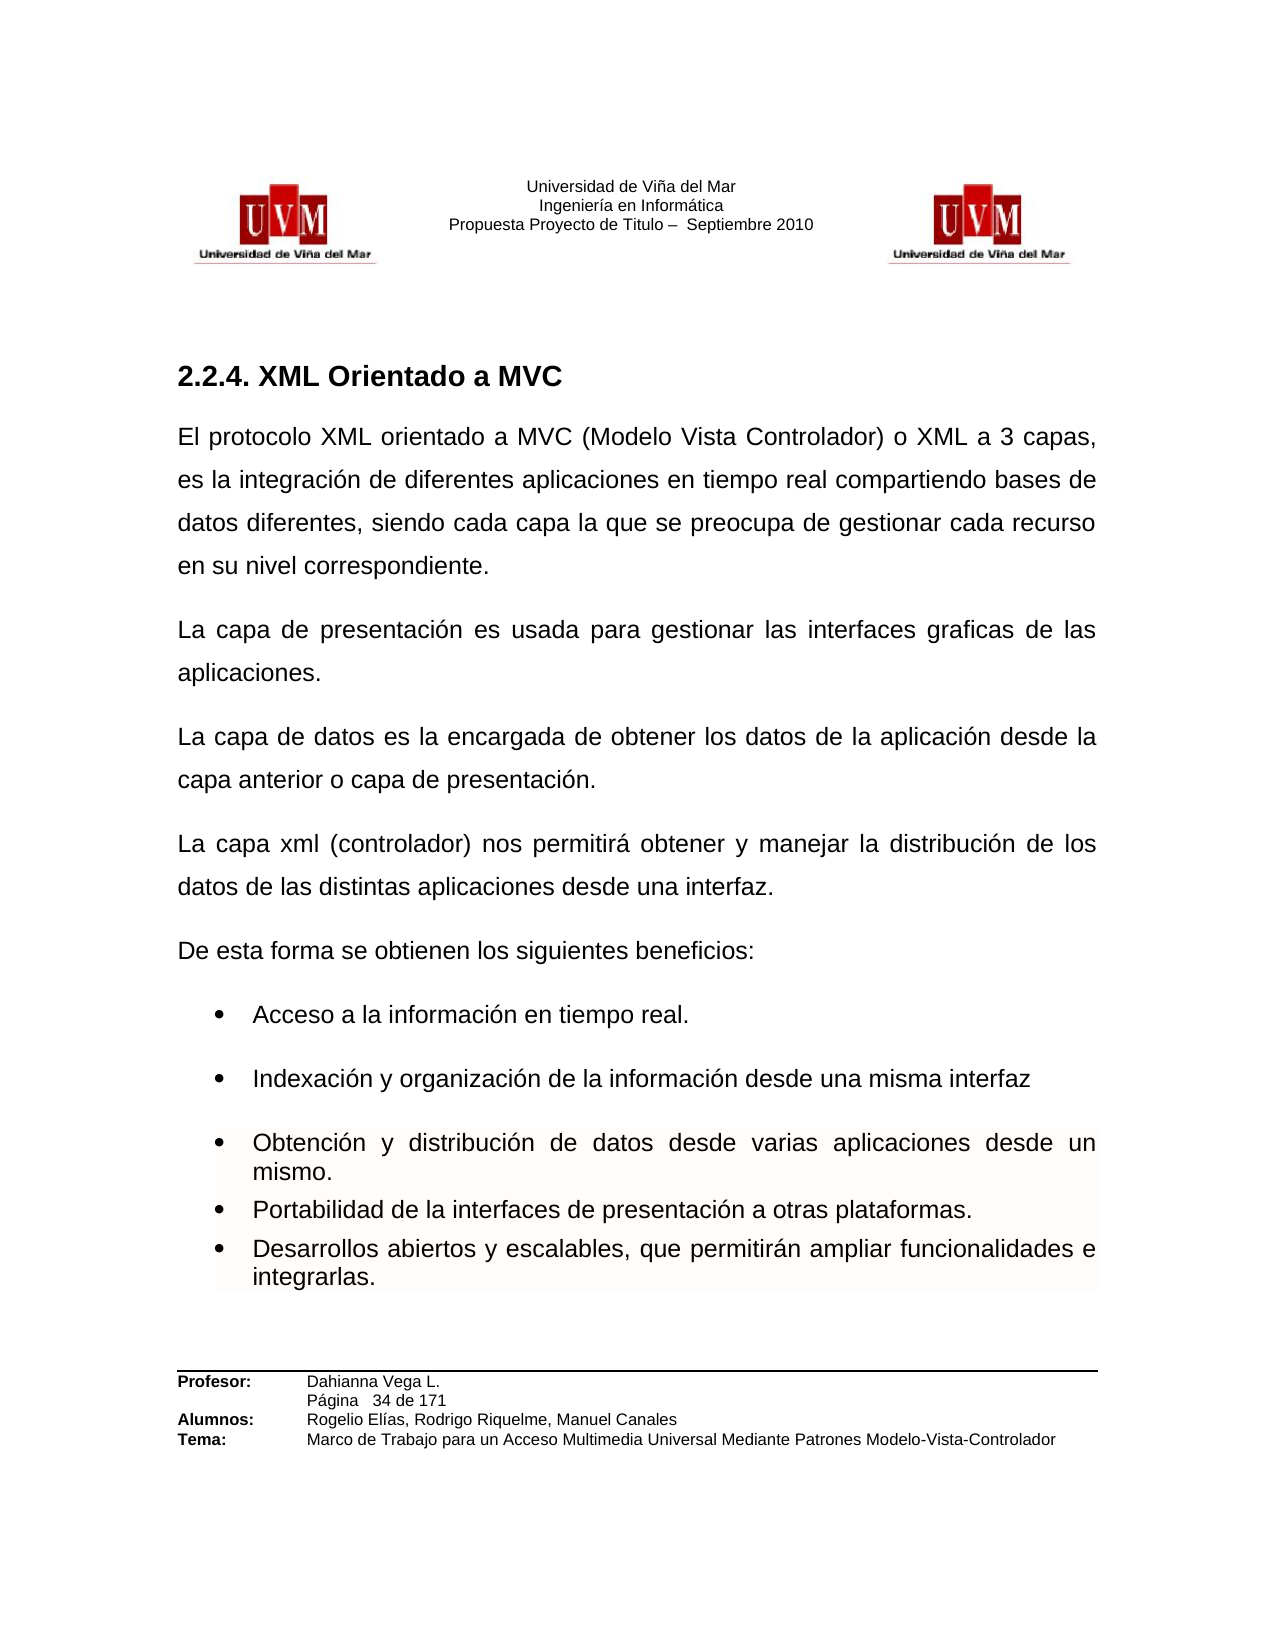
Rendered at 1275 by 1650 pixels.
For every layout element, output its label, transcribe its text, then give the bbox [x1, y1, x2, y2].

subtitle 2.2.4. XML Orientado a MVC [177, 359, 1098, 392]
list Portabilidad de la interfaces de presentación a otras plataformas. [215, 1195, 1098, 1224]
list Desarrollos abiertos y escalables, que permitirán ampliar funcionalidades e integrarlas. [215, 1233, 1098, 1291]
list Obtención y distribución de datos desde varias aplicaciones desde un mismo. [215, 1128, 1098, 1186]
text De esta forma se obtienen los siguientes beneficios: [177, 936, 1098, 965]
text La capa xml (controlador) nos permitirá obtener y manejar la distribución de los datos de las distintas aplicaciones desde una interfaz. [177, 829, 1098, 901]
list Acceso a la información en tiempo real. [215, 1000, 1098, 1029]
text La capa de datos es la encargada de obtener los datos de la aplicación desde la capa anterior o capa de presentación. [177, 722, 1098, 794]
list Indexación y organización de la información desde una misma interfaz [215, 1064, 1098, 1093]
picture [177, 176, 390, 267]
text La capa de presentación es usada para gestionar las interfaces graficas de las aplicaciones. [177, 615, 1098, 687]
picture [871, 176, 1084, 267]
text El protocolo XML orientado a MVC (Modelo Vista Controlador) o XML a 3 capas, es la integración de diferentes aplicaciones en tiempo real compartiendo bases de datos diferentes, siendo cada capa la que se preocupa de gestionar cada recurso en su nivel correspondiente. [177, 422, 1098, 580]
